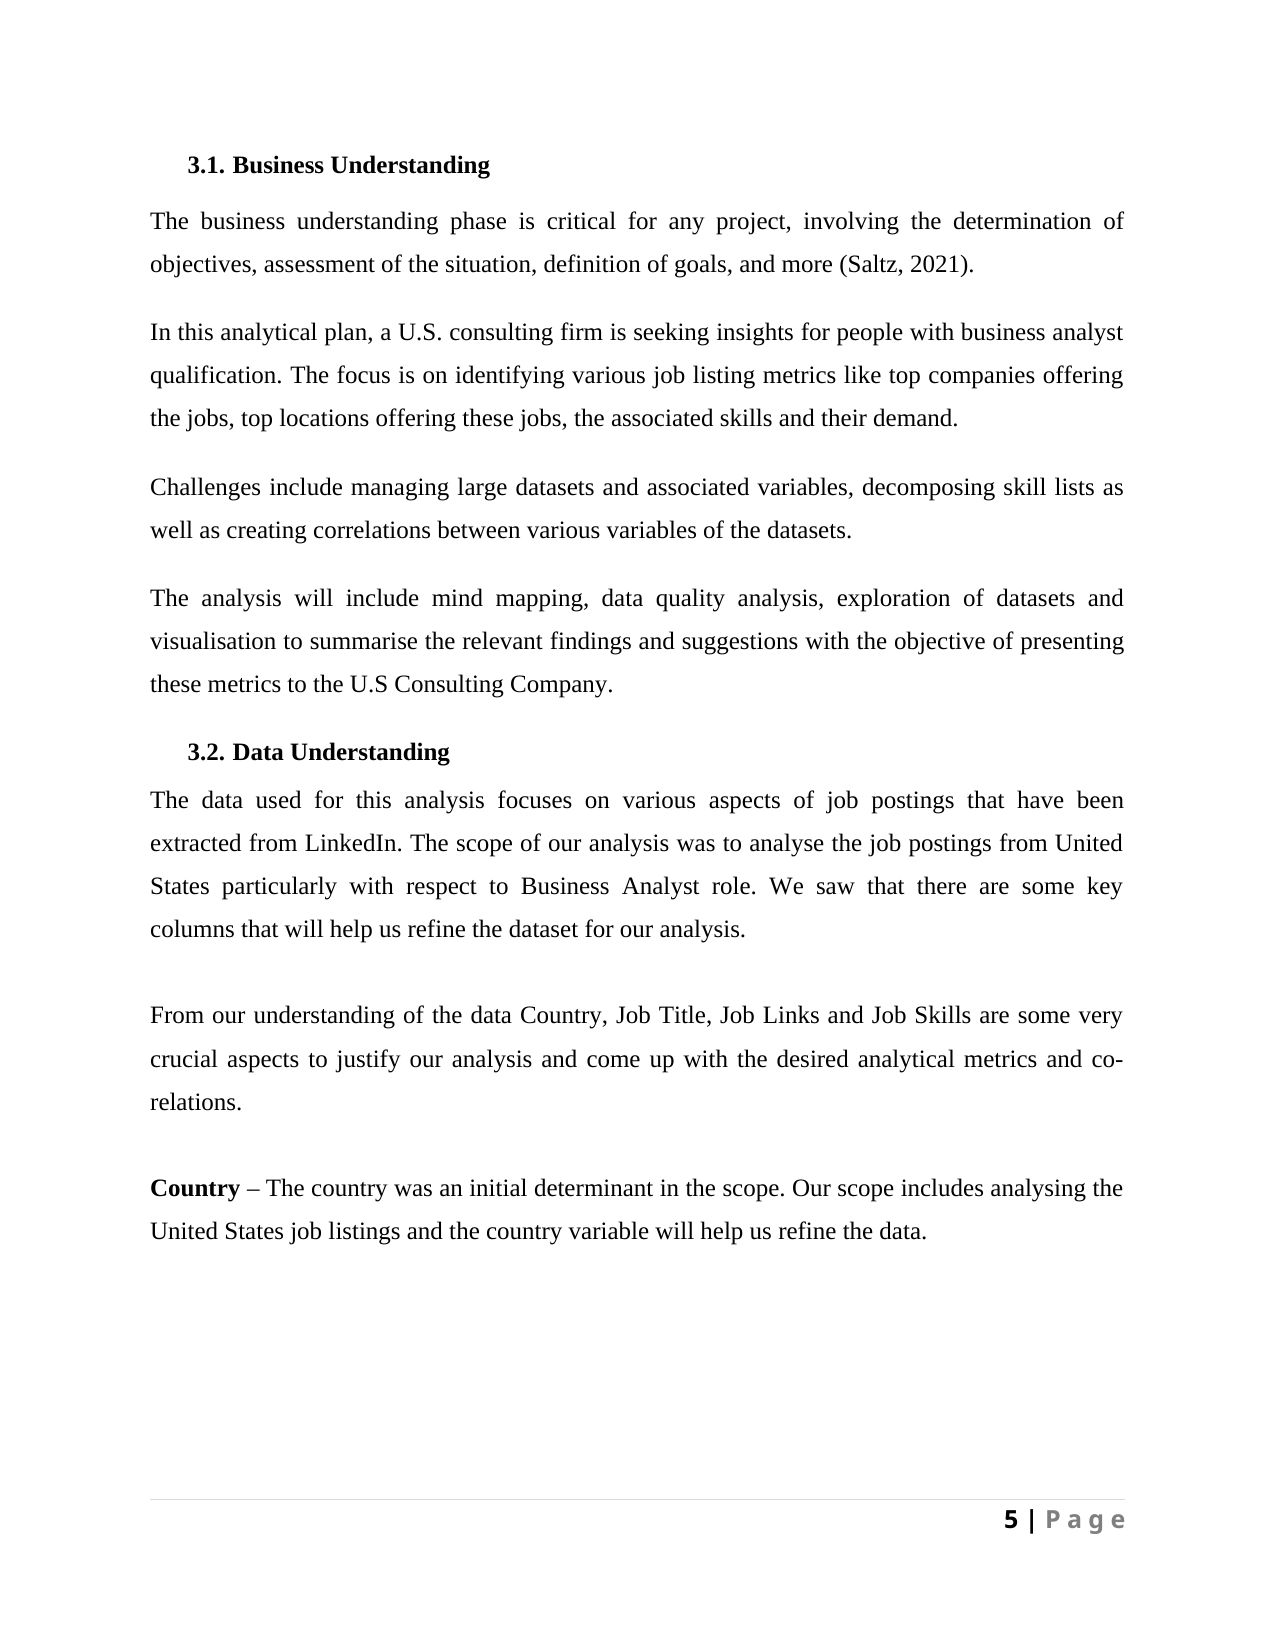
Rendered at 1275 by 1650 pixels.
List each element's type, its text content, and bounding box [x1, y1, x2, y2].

subtitle Data Understanding [187, 737, 1125, 766]
text In this analytical plan, a U.S. consulting firm is seeking insights for people with business analyst qualification. The focus is on identifying various job listing metrics like top companies offering the jobs, top locations offering these jobs, the associated skills and their demand. [150, 317, 1125, 432]
text Country – The country was an initial determinant in the scope. Our scope includes analysing the United States job listings and the country variable will help us refine the data. [150, 1173, 1125, 1245]
text The business understanding phase is critical for any project, involving the determination of objectives, assessment of the situation, definition of goals, and more (Saltz, 2021). [150, 206, 1125, 278]
text The data used for this analysis focuses on various aspects of job postings that have been extracted from LinkedIn. The scope of our analysis was to analyse the job postings from United States particularly with respect to Business Analyst role. We saw that there are some key columns that will help us refine the dataset for our analysis. [150, 785, 1125, 943]
text Challenges include managing large datasets and associated variables, decomposing skill lists as well as creating correlations between various variables of the datasets. [150, 472, 1125, 543]
text The analysis will include mind mapping, data quality analysis, exploration of datasets and visualisation to summarise the relevant findings and suggestions with the objective of presenting these metrics to the U.S Consulting Company. [150, 583, 1125, 698]
subtitle Business Understanding [187, 150, 1125, 179]
text From our understanding of the data Country, Job Title, Job Links and Job Skills are some very crucial aspects to justify our analysis and come up with the desired analytical metrics and co-relations. [150, 1001, 1125, 1116]
